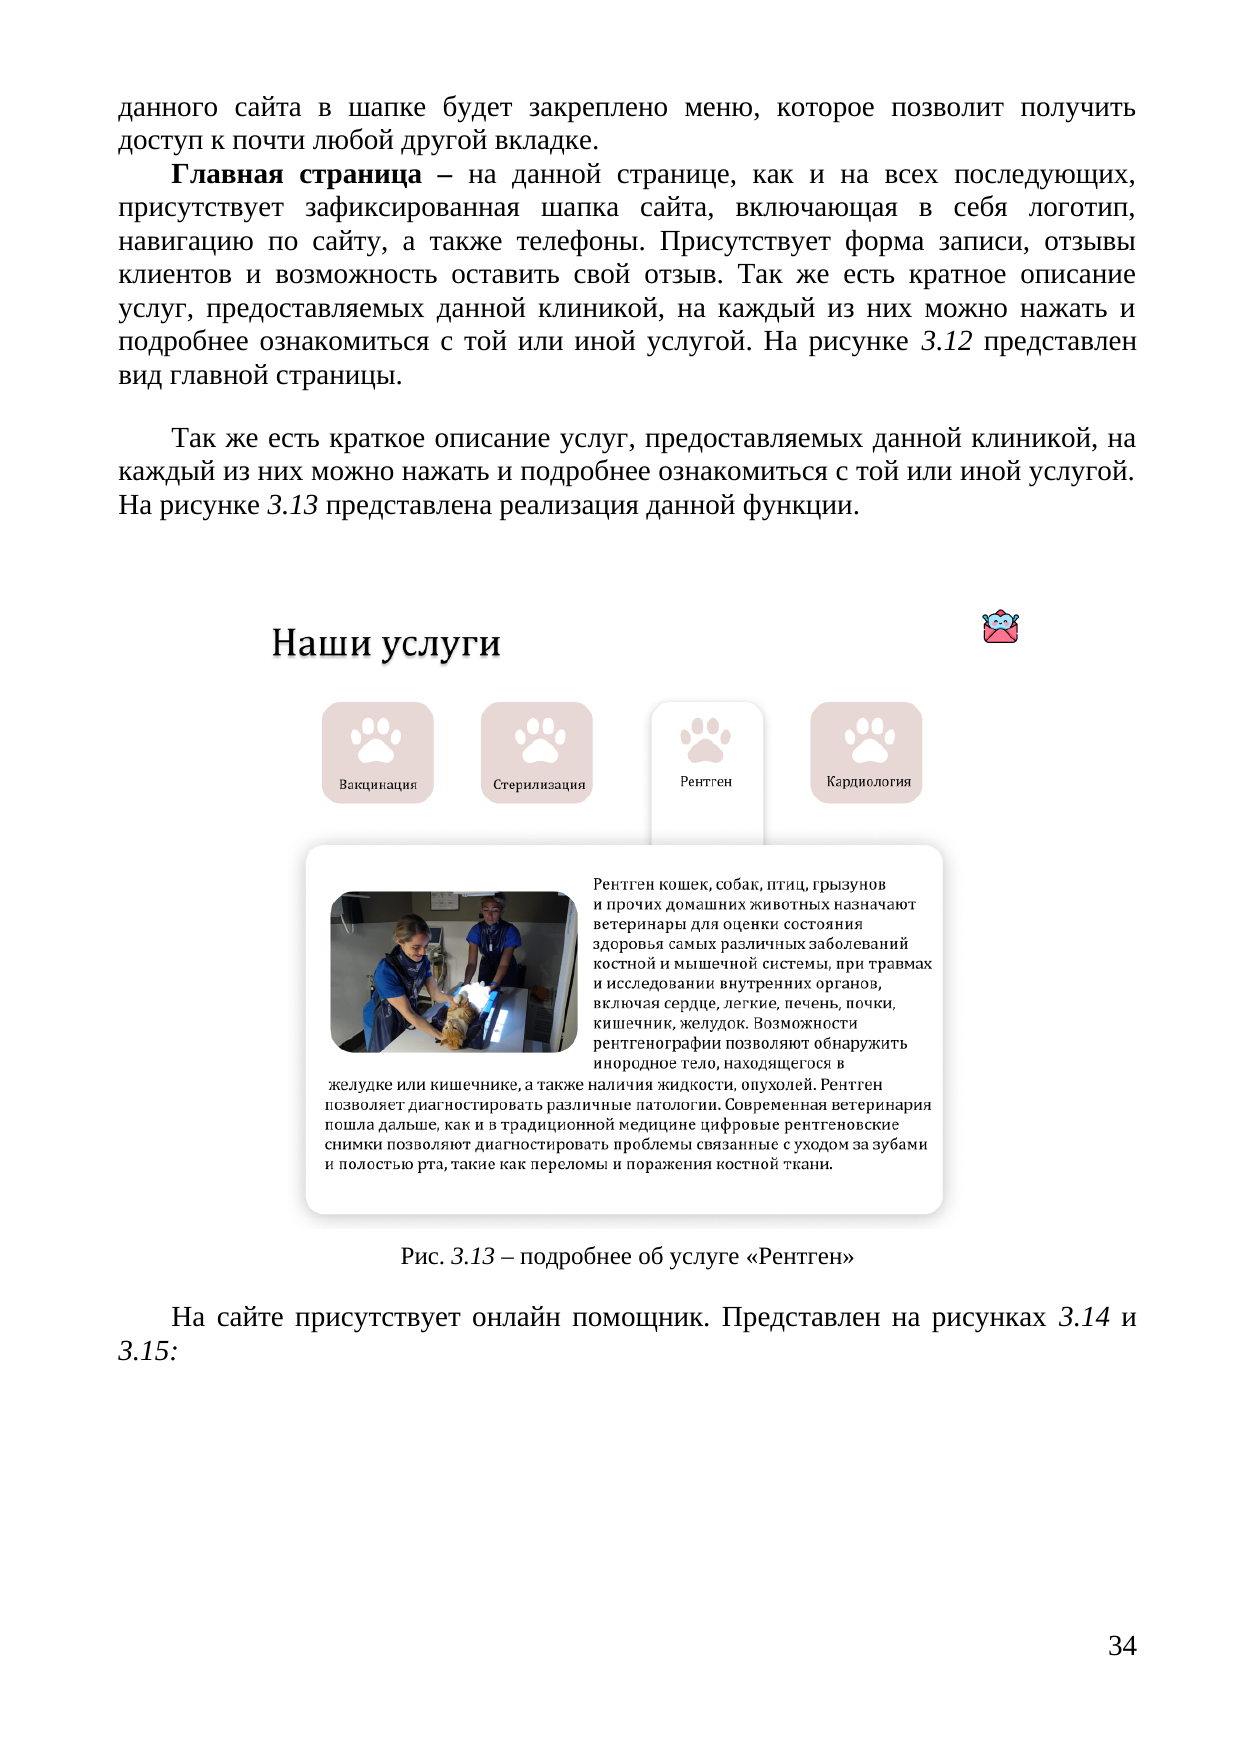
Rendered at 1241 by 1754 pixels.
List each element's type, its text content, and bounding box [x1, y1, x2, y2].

text Рис. 3.13 – подробнее об услуге «Рентген» [118, 1241, 1137, 1270]
text Так же есть краткое описание услуг, предоставляемых данной клиникой, на каждый из них можно нажать и подробнее ознакомиться с той или иной услугой. На рисунке 3.13 представлена реализация данной функции. [118, 420, 1137, 520]
text Главная страница – на данной странице, как и на всех последующих, присутствует зафиксированная шапка сайта, включающая в себя логотип, навигацию по сайту, а также телефоны. Присутствует форма записи, отзывы клиентов и возможность оставить свой отзыв. Так же есть кратное описание услуг, предоставляемых данной клиникой, на каждый из них можно нажать и подробнее ознакомиться с той или иной услугой. На рисунке 3.12 представлен вид главной страницы. [118, 156, 1137, 391]
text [118, 89, 1137, 156]
picture [225, 607, 1030, 1229]
text На сайте присутствует онлайн помощник. Представлен на рисунках 3.14 и 3.15: [118, 1299, 1137, 1366]
